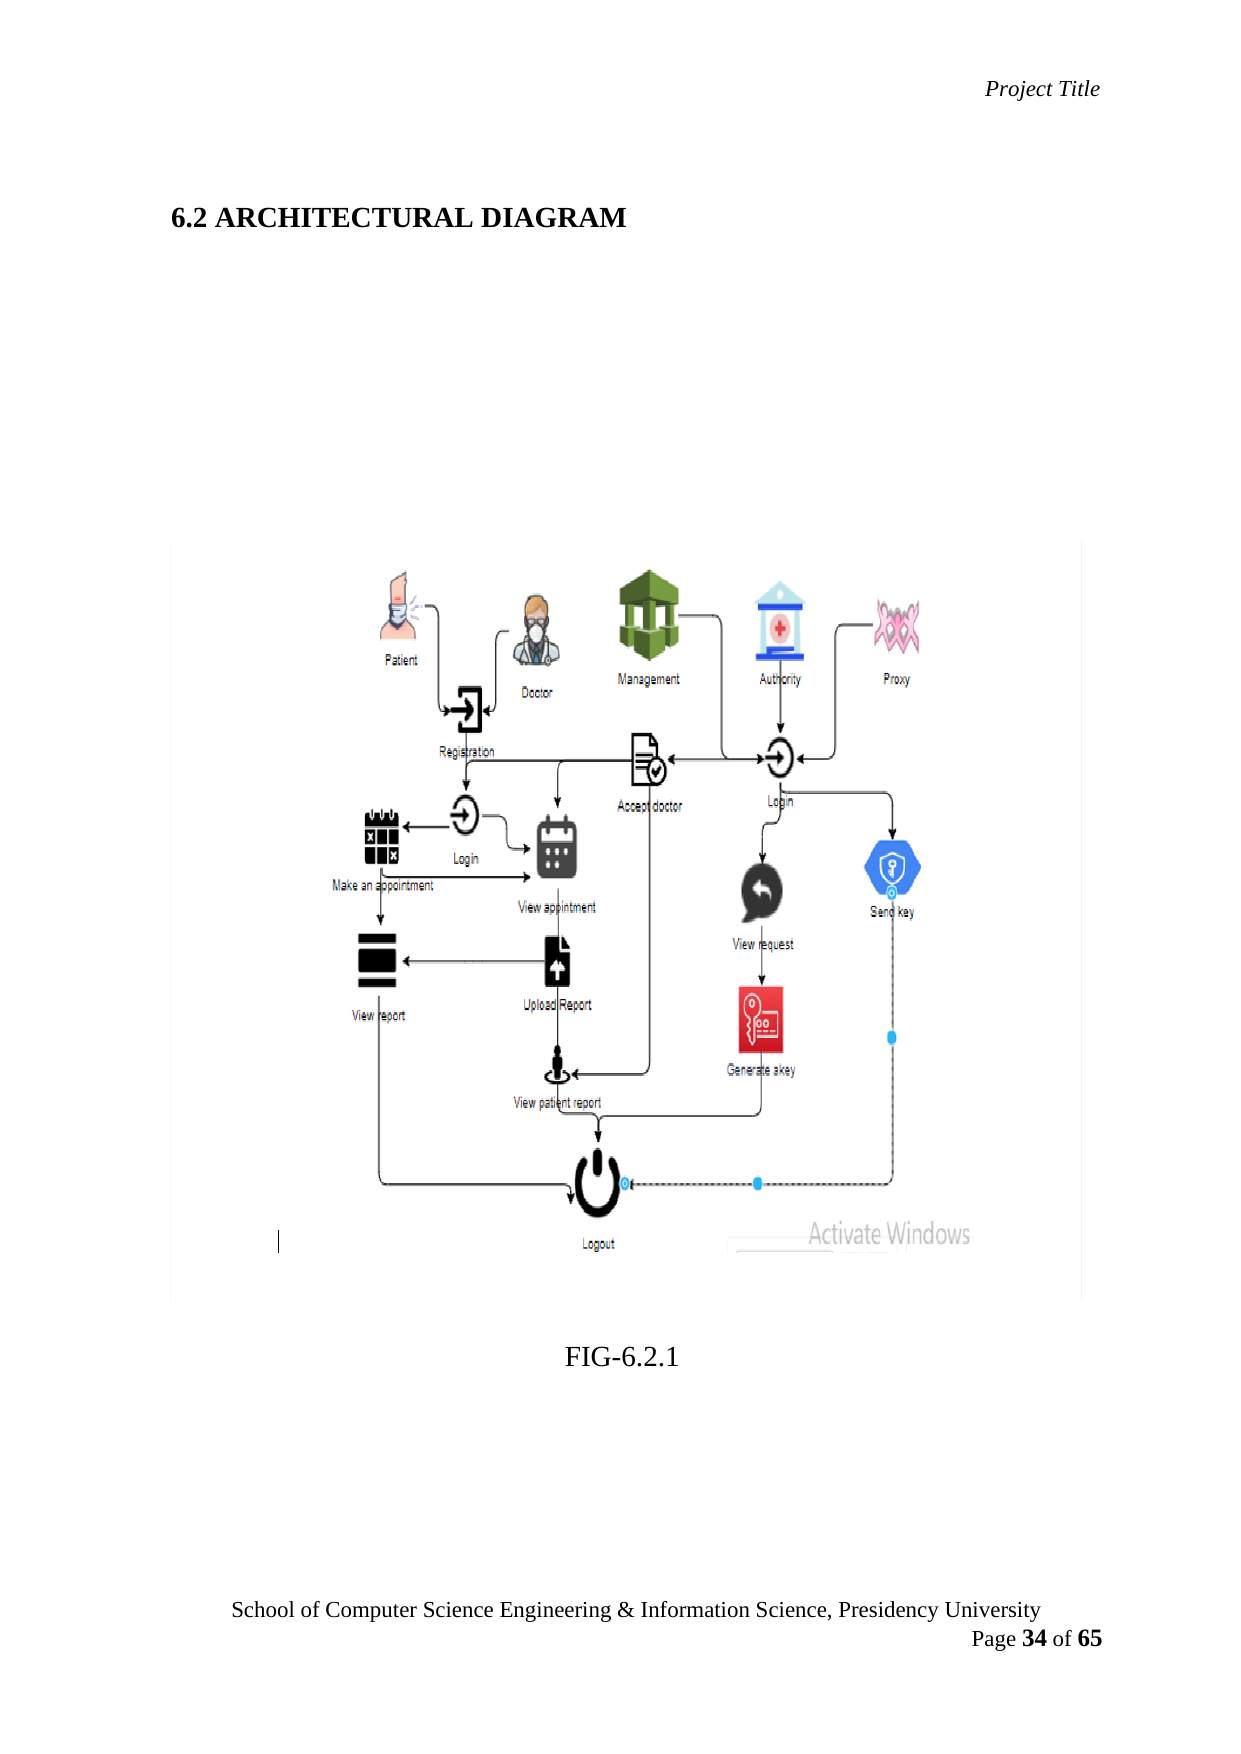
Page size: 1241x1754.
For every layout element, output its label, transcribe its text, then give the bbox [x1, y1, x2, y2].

text 6.2 ARCHITECTURAL DIAGRAM [171, 200, 1102, 233]
picture [170, 540, 1082, 1301]
text FIG-6.2.1 [171, 1339, 1102, 1373]
